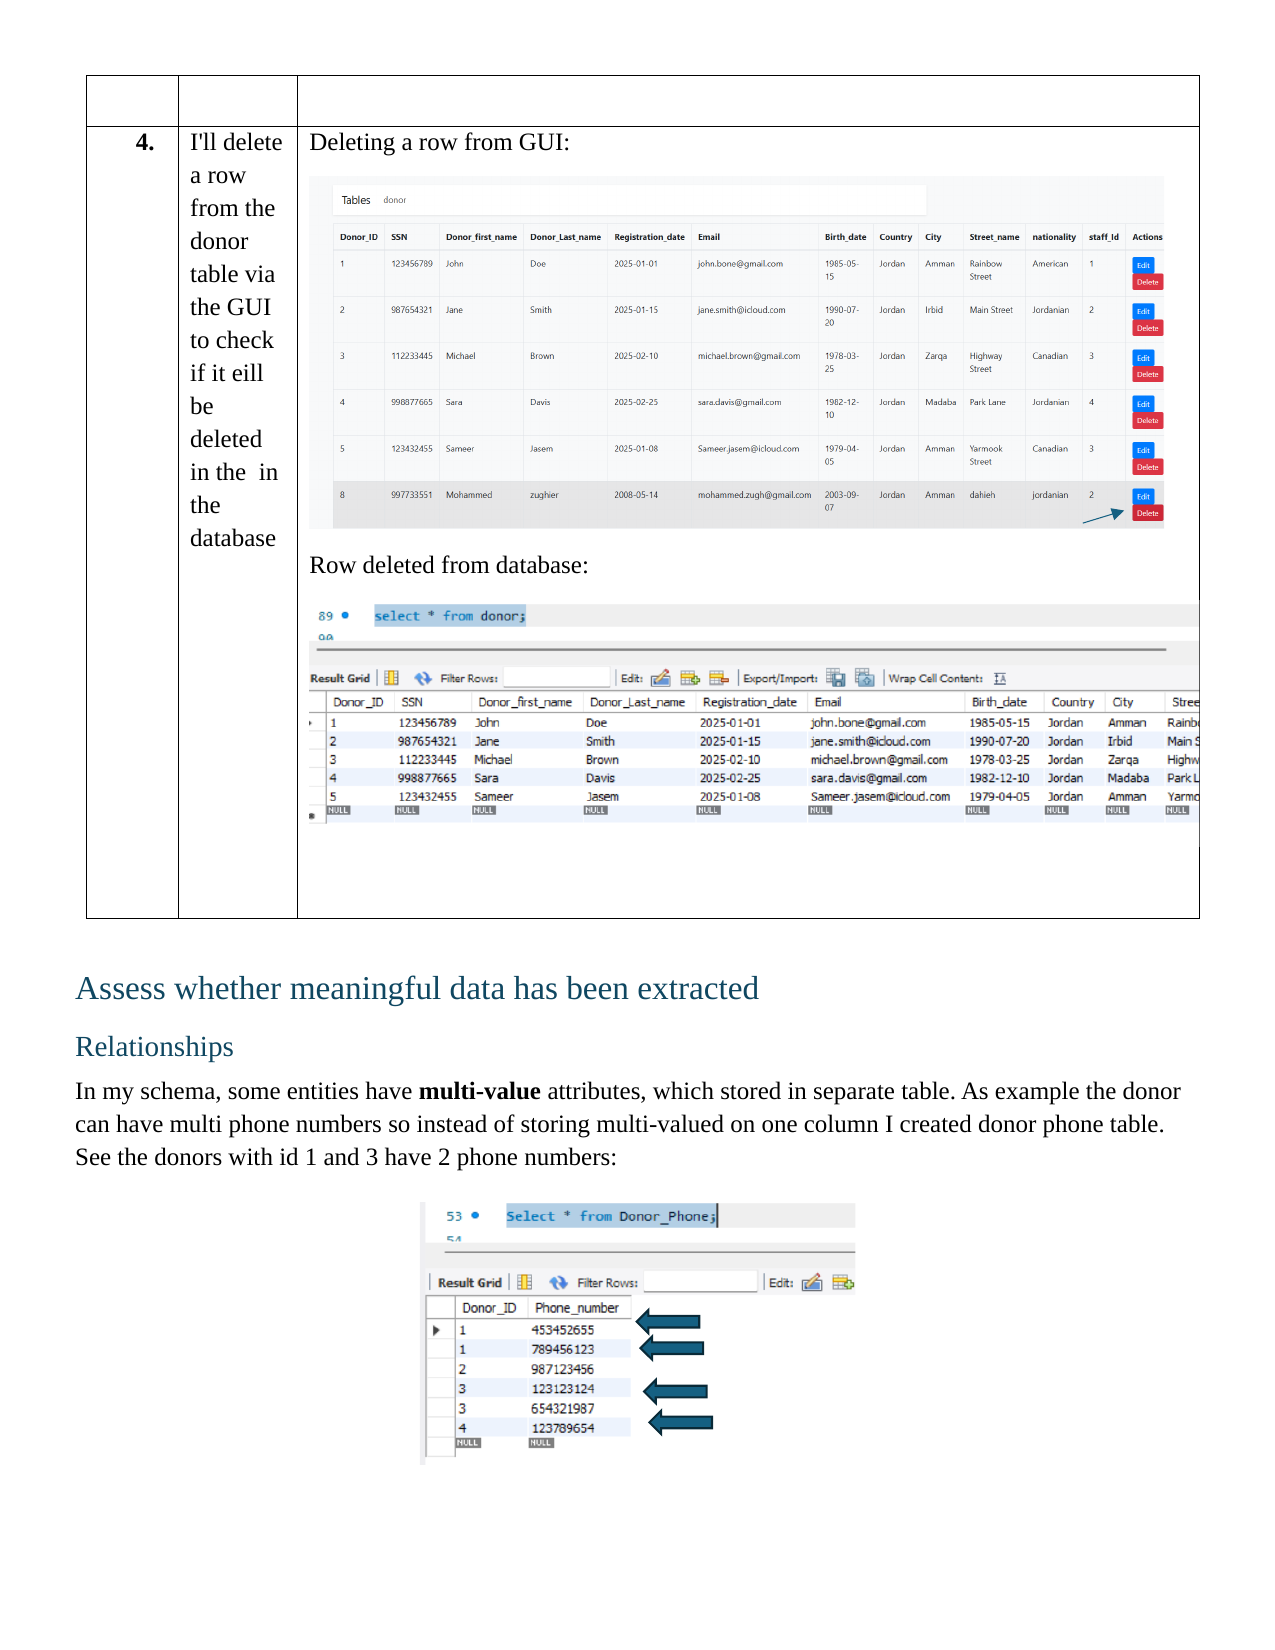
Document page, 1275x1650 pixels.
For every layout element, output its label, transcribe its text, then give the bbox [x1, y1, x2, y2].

subtitle Relationships [75, 1029, 1200, 1063]
subtitle Assess whether meaningful data has been extracted [75, 968, 1200, 1007]
table_cell I'll delete a row from the donor table via the GUI to check if it eill be deleted in the in the database [179, 127, 297, 918]
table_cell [179, 76, 297, 126]
picture [309, 176, 1165, 529]
text In my schema, some entities have multi-value attributes, which stored in separate table. As example the donor can have multi phone numbers so instead of storing multi-valued on one column I created donor phone table. See the donors with id 1 and 3 have 2 phone numbers: [75, 1076, 1200, 1171]
table_cell [87, 127, 178, 918]
table_cell [87, 76, 178, 126]
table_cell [298, 76, 1199, 126]
table_cell Deleting a row from GUI: Row deleted from database: [298, 127, 1199, 918]
picture [419, 1202, 856, 1465]
picture [309, 600, 1200, 847]
